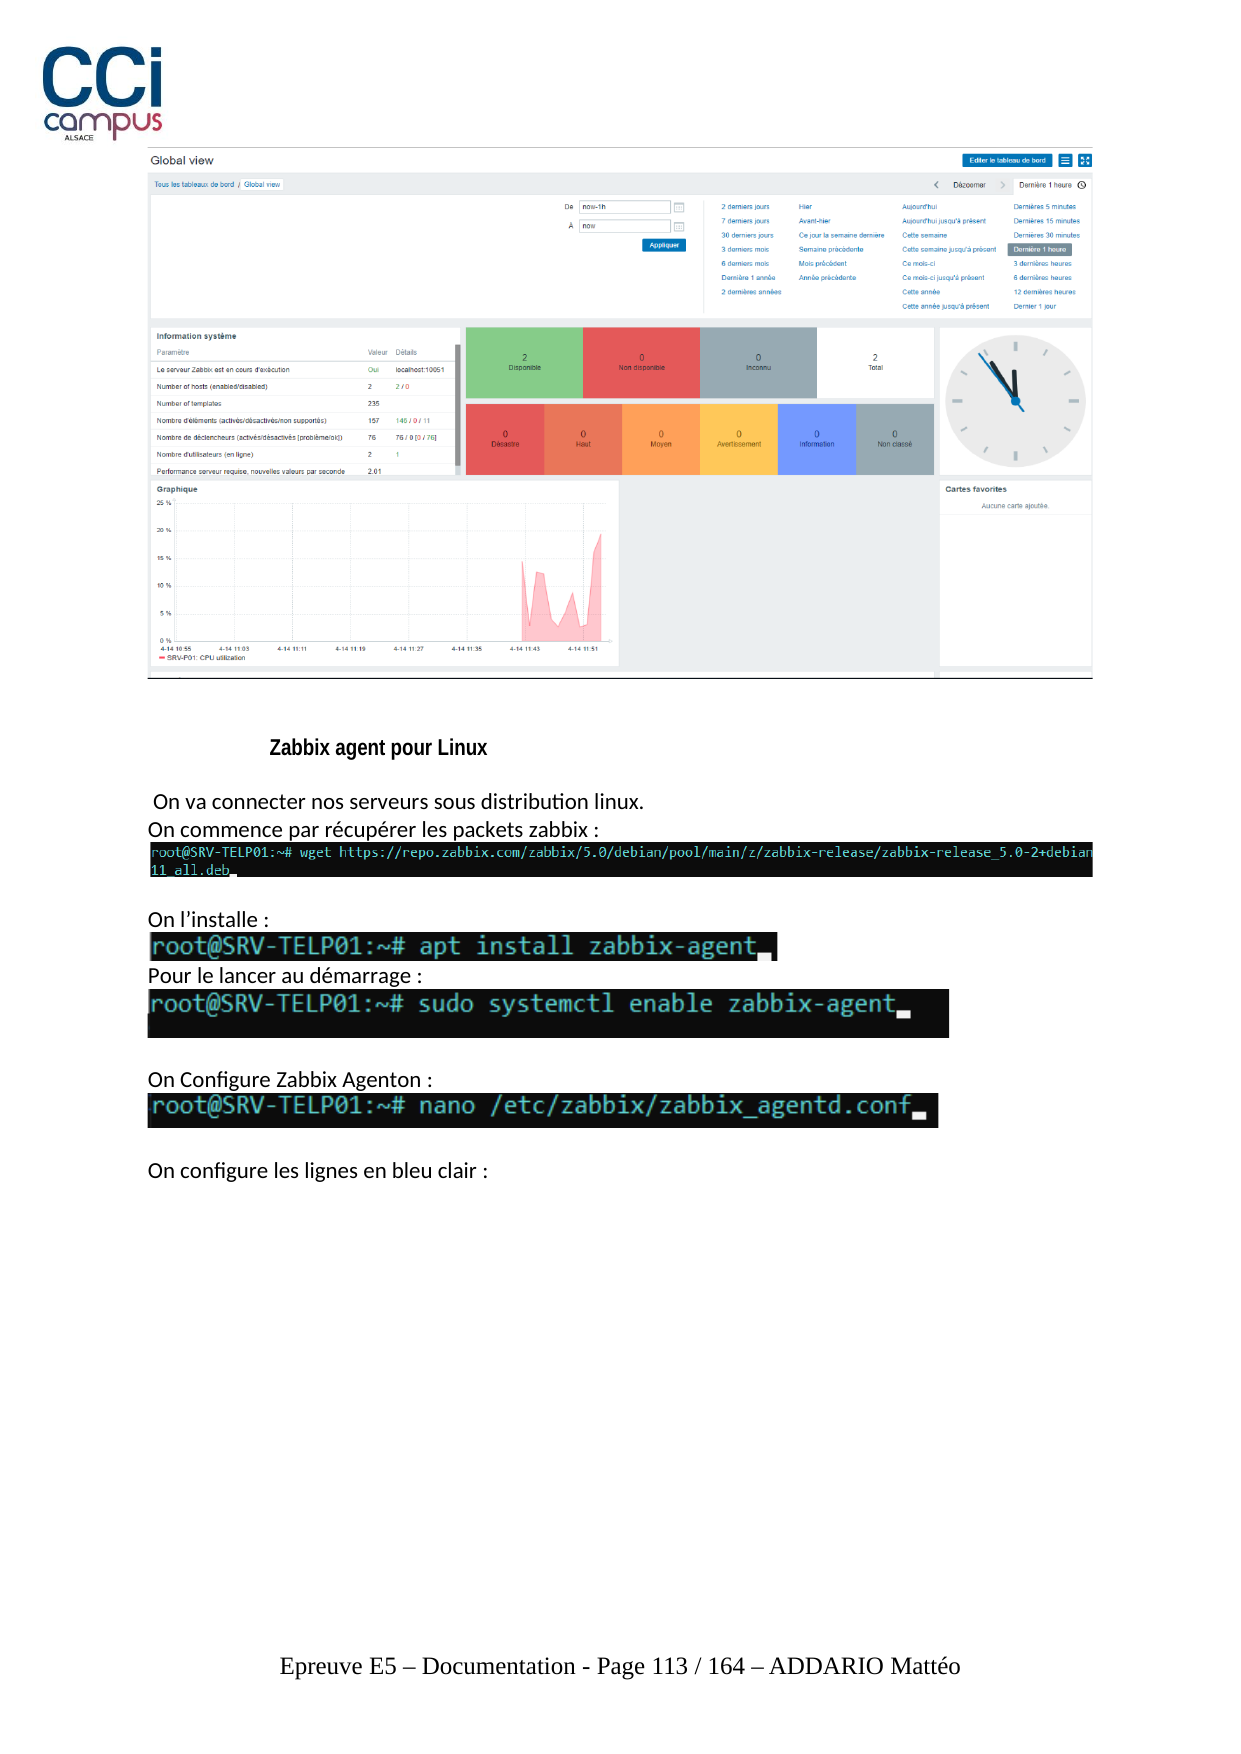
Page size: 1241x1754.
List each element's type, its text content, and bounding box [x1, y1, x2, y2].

subtitle Zabbix agent pour Linux [269, 734, 1093, 761]
text On configure les lignes en bleu clair : [148, 1156, 1093, 1184]
picture [147, 1093, 939, 1128]
picture [35, 26, 1093, 679]
text On Configure Zabbix Agenton : [148, 1066, 1093, 1093]
text Pour le lancer au démarrage : [148, 961, 1093, 989]
text On va connecter nos serveurs sous distribution linux. [148, 787, 1093, 815]
picture [147, 932, 778, 961]
text On l’installe : [148, 905, 1093, 933]
picture [147, 842, 1093, 877]
picture [147, 989, 950, 1038]
text On commence par récupérer les packets zabbix : [148, 815, 1093, 842]
